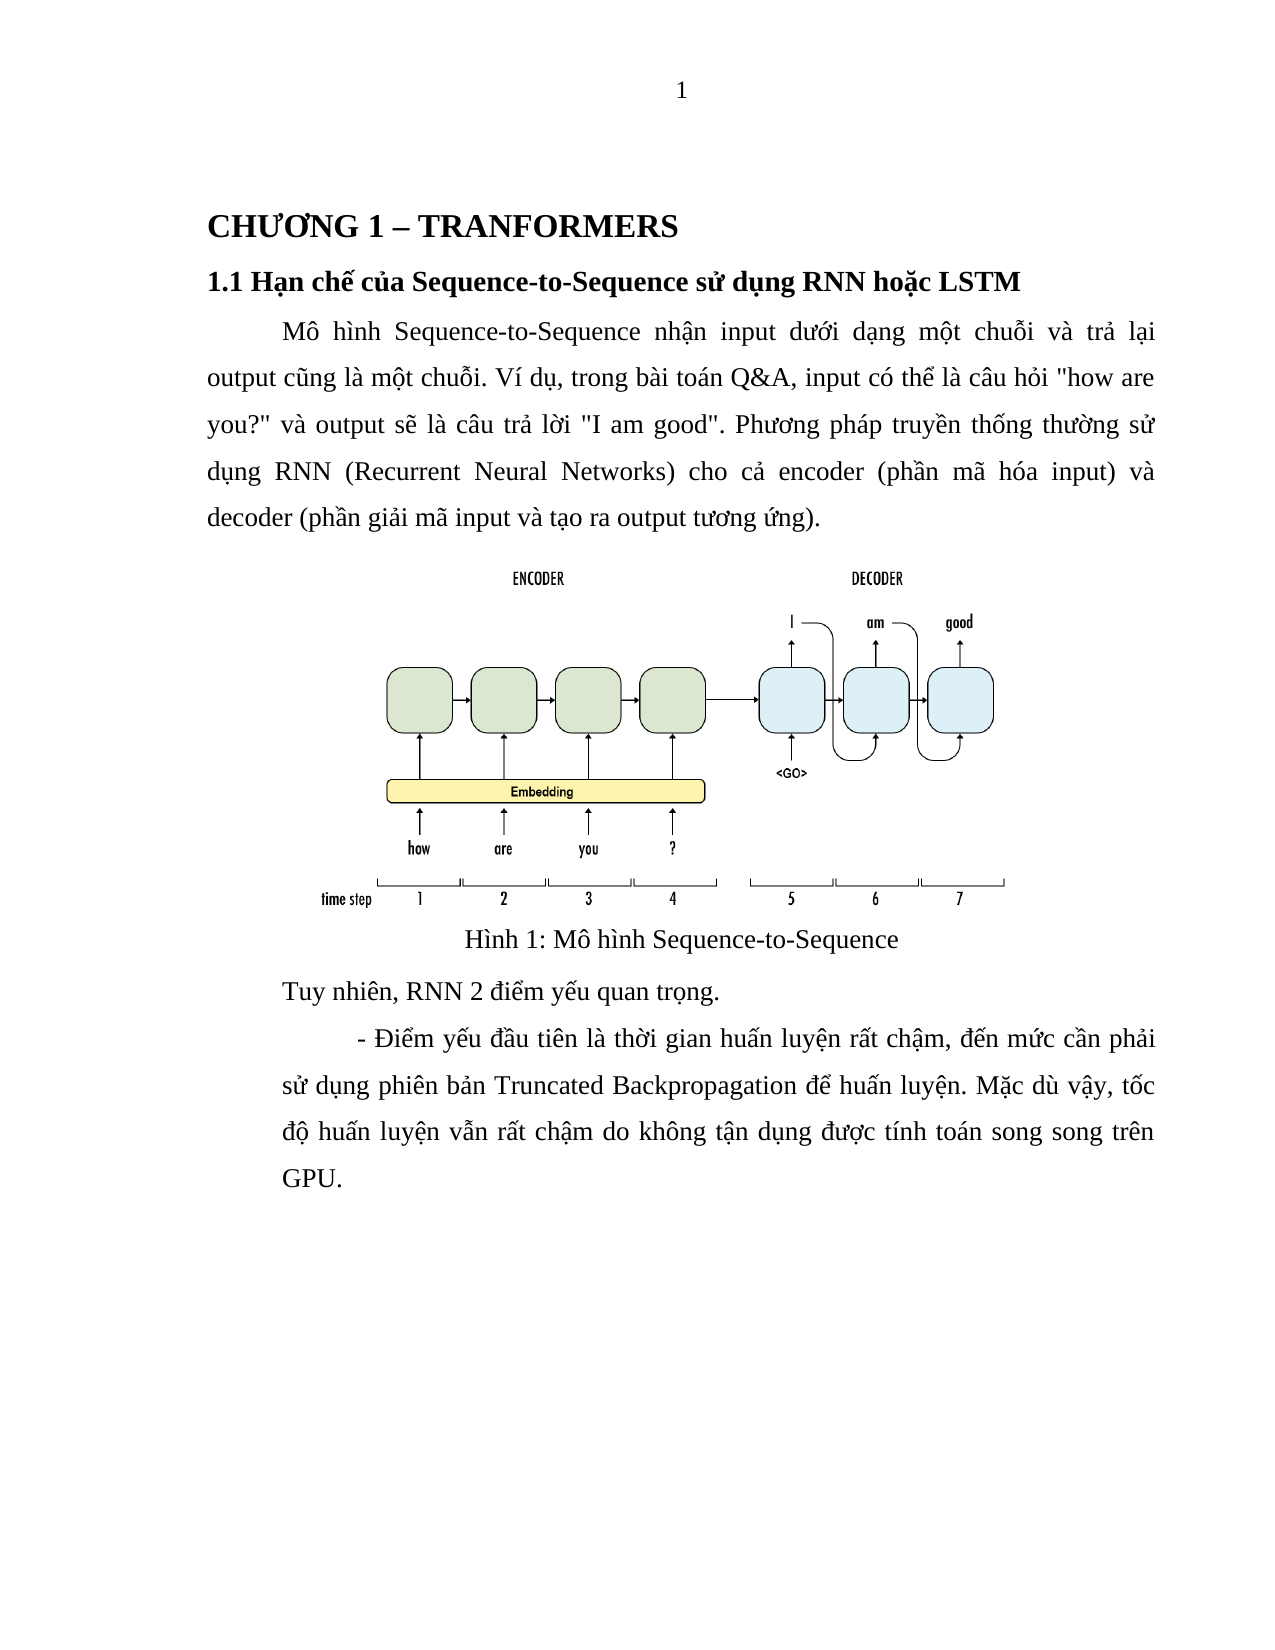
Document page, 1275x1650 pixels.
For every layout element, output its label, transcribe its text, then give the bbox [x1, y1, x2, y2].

text Tuy nhiên, RNN 2 điểm yếu quan trọng. [207, 976, 1156, 1007]
list Hạn chế của Sequence-to-Sequence sử dụng RNN hoặc LSTM [207, 264, 1156, 298]
text - Điểm yếu đầu tiên là thời gian huấn luyện rất chậm, đến mức cần phải sử dụng phiên bản Truncated Backpropagation để huấn luyện. Mặc dù vậy, tốc độ huấn luyện vẫn rất chậm do không tận dụng được tính toán song song trên GPU. [282, 1022, 1156, 1193]
text Hình 1: Mô hình Sequence-to-Sequence [207, 923, 1156, 955]
text CHƯƠNG 1 – TRANFORMERS [207, 207, 1156, 245]
text Mô hình Sequence-to-Sequence nhận input dưới dạng một chuỗi và trả lại output cũng là một chuỗi. Ví dụ, trong bài toán Q&A, input có thể là câu hỏi "how are you?" và output sẽ là câu trả lời "I am good". Phương pháp truyền thống thường sử dụng RNN (Recurrent Neural Networks) cho cả encoder (phần mã hóa input) và decoder (phần giải mã input và tạo ra output tương ứng). [207, 314, 1156, 532]
picture [293, 547, 1071, 908]
